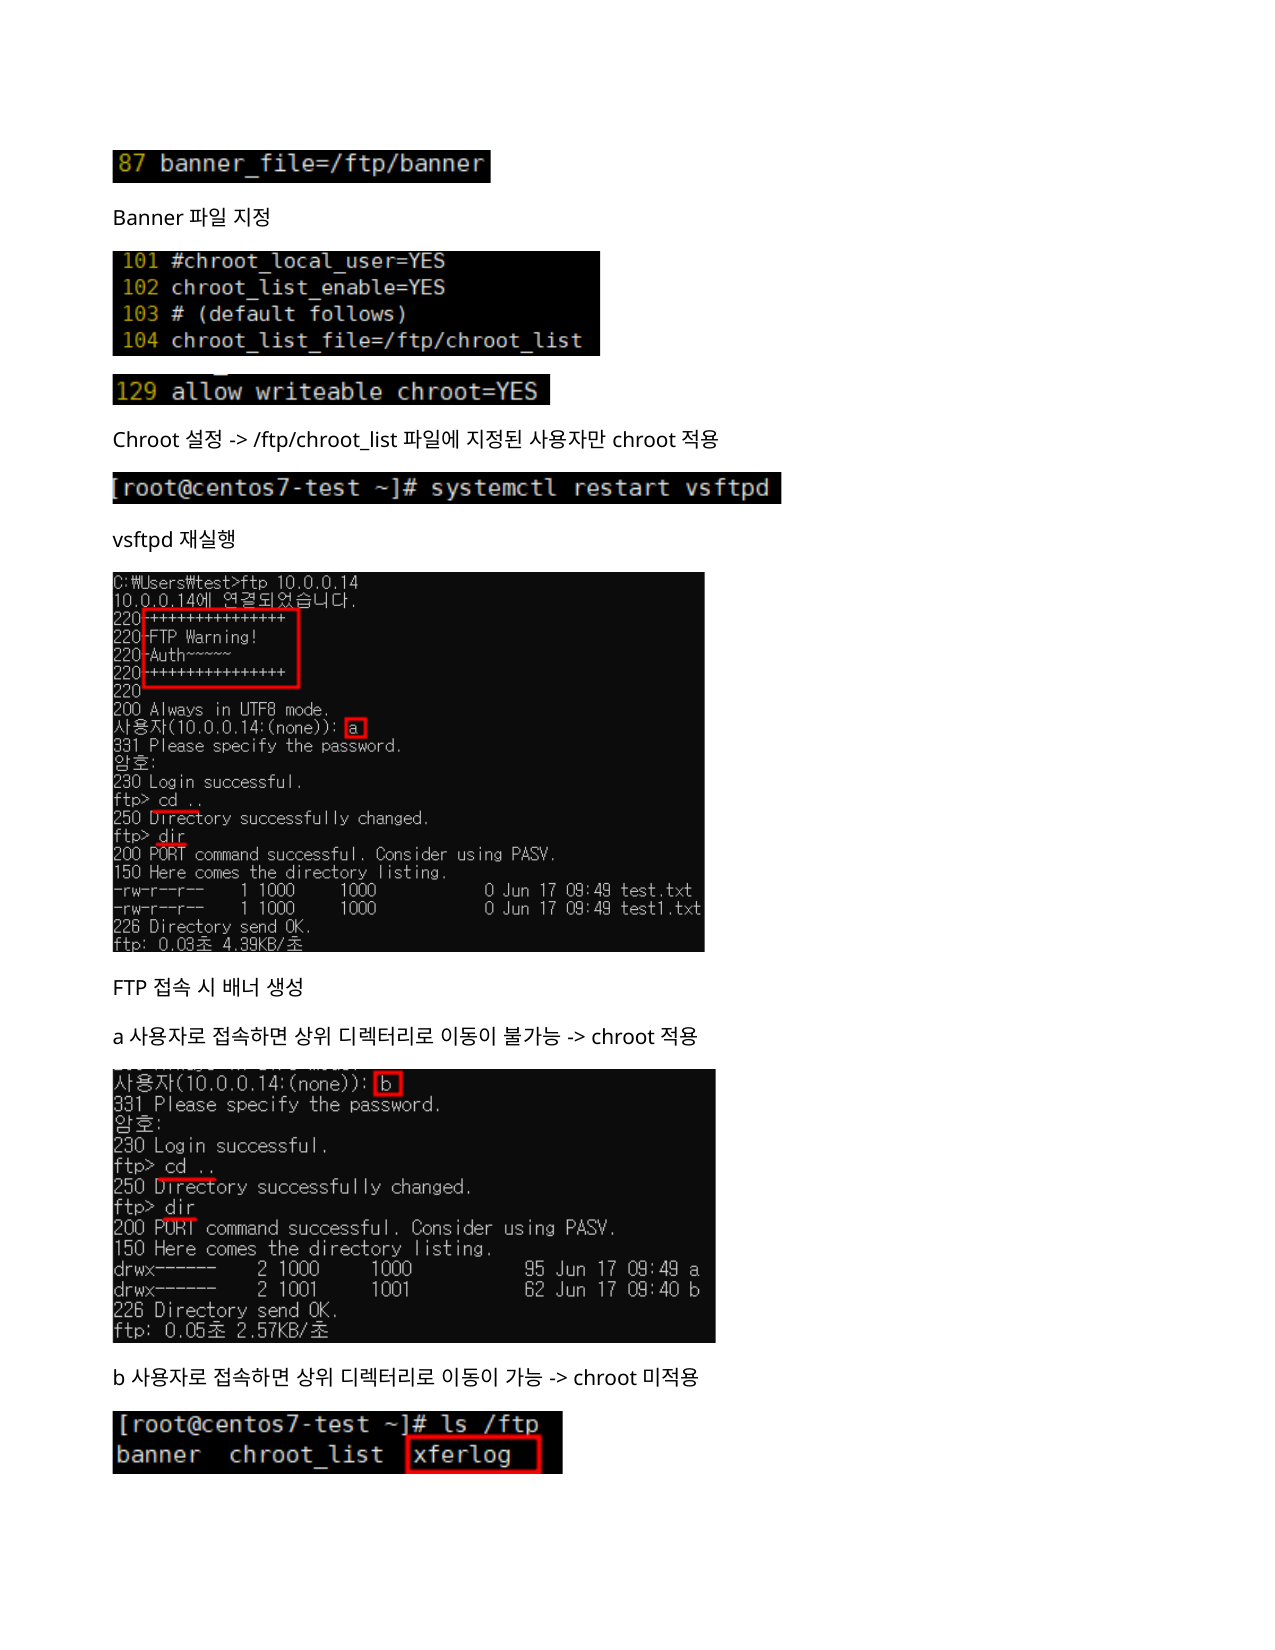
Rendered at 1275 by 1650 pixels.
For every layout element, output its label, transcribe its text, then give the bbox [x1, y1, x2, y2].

text b 사용자로 접속하면 상위 디렉터리로 이동이 가능 -> chroot 미적용 [112, 1362, 1162, 1392]
picture [112, 472, 782, 504]
picture [112, 251, 600, 356]
text Chroot 설정 -> /ftp/chroot_list 파일에 지정된 사용자만 chroot 적용 [112, 423, 1162, 454]
text Banner 파일 지정 [112, 202, 1162, 232]
picture [112, 374, 550, 405]
text a 사용자로 접속하면 상위 디렉터리로 이동이 불가능 -> chroot 적용 [112, 1020, 1162, 1050]
text FTP 접속 시 배너 생성 [112, 971, 1162, 1001]
picture [112, 572, 705, 952]
picture [112, 1069, 716, 1343]
text vsftpd 재실행 [112, 523, 1162, 553]
picture [112, 150, 491, 183]
picture [112, 1411, 563, 1474]
